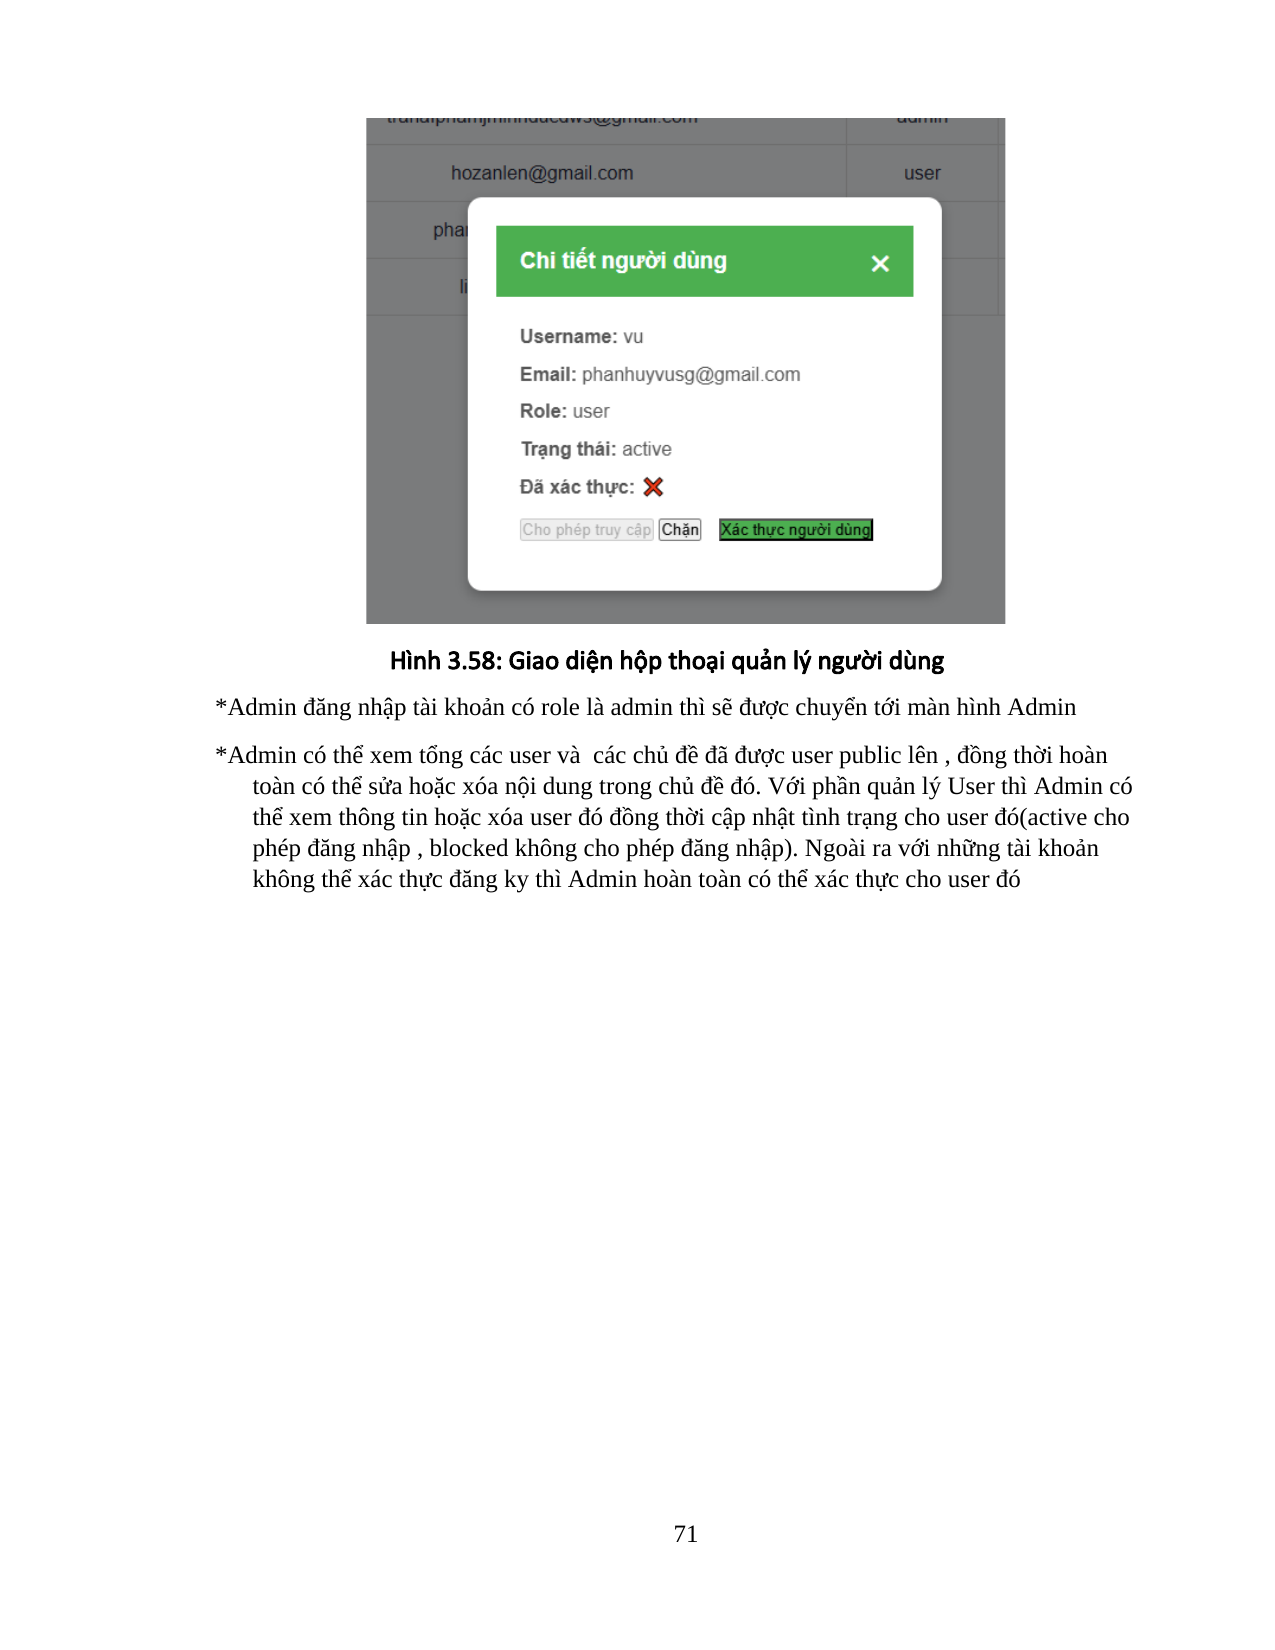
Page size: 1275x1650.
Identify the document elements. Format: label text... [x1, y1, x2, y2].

text *Admin đăng nhập tài khoản có role là admin thì sẽ được chuyển tới màn hình Admin [215, 692, 1157, 721]
picture [366, 118, 1006, 624]
text *Admin có thể xem tổng các user và các chủ đề đã được user public lên , đồng thời hoàn toàn có thể sửa hoặc xóa nội dung trong chủ đề đó. Với phần quản lý User thì Admin có thể xem thông tin hoặc xóa user đó đồng thời cập nhật tình trạng cho user đó(active cho phép đăng nhập , blocked không cho phép đăng nhập). Ngoài ra với những tài khoản không thể xác thực đăng ky thì Admin hoàn toàn có thể xác thực cho user đó [215, 740, 1157, 893]
text Hình 3.58: Giao diện hộp thoại quản lý người dùng [177, 643, 1157, 676]
